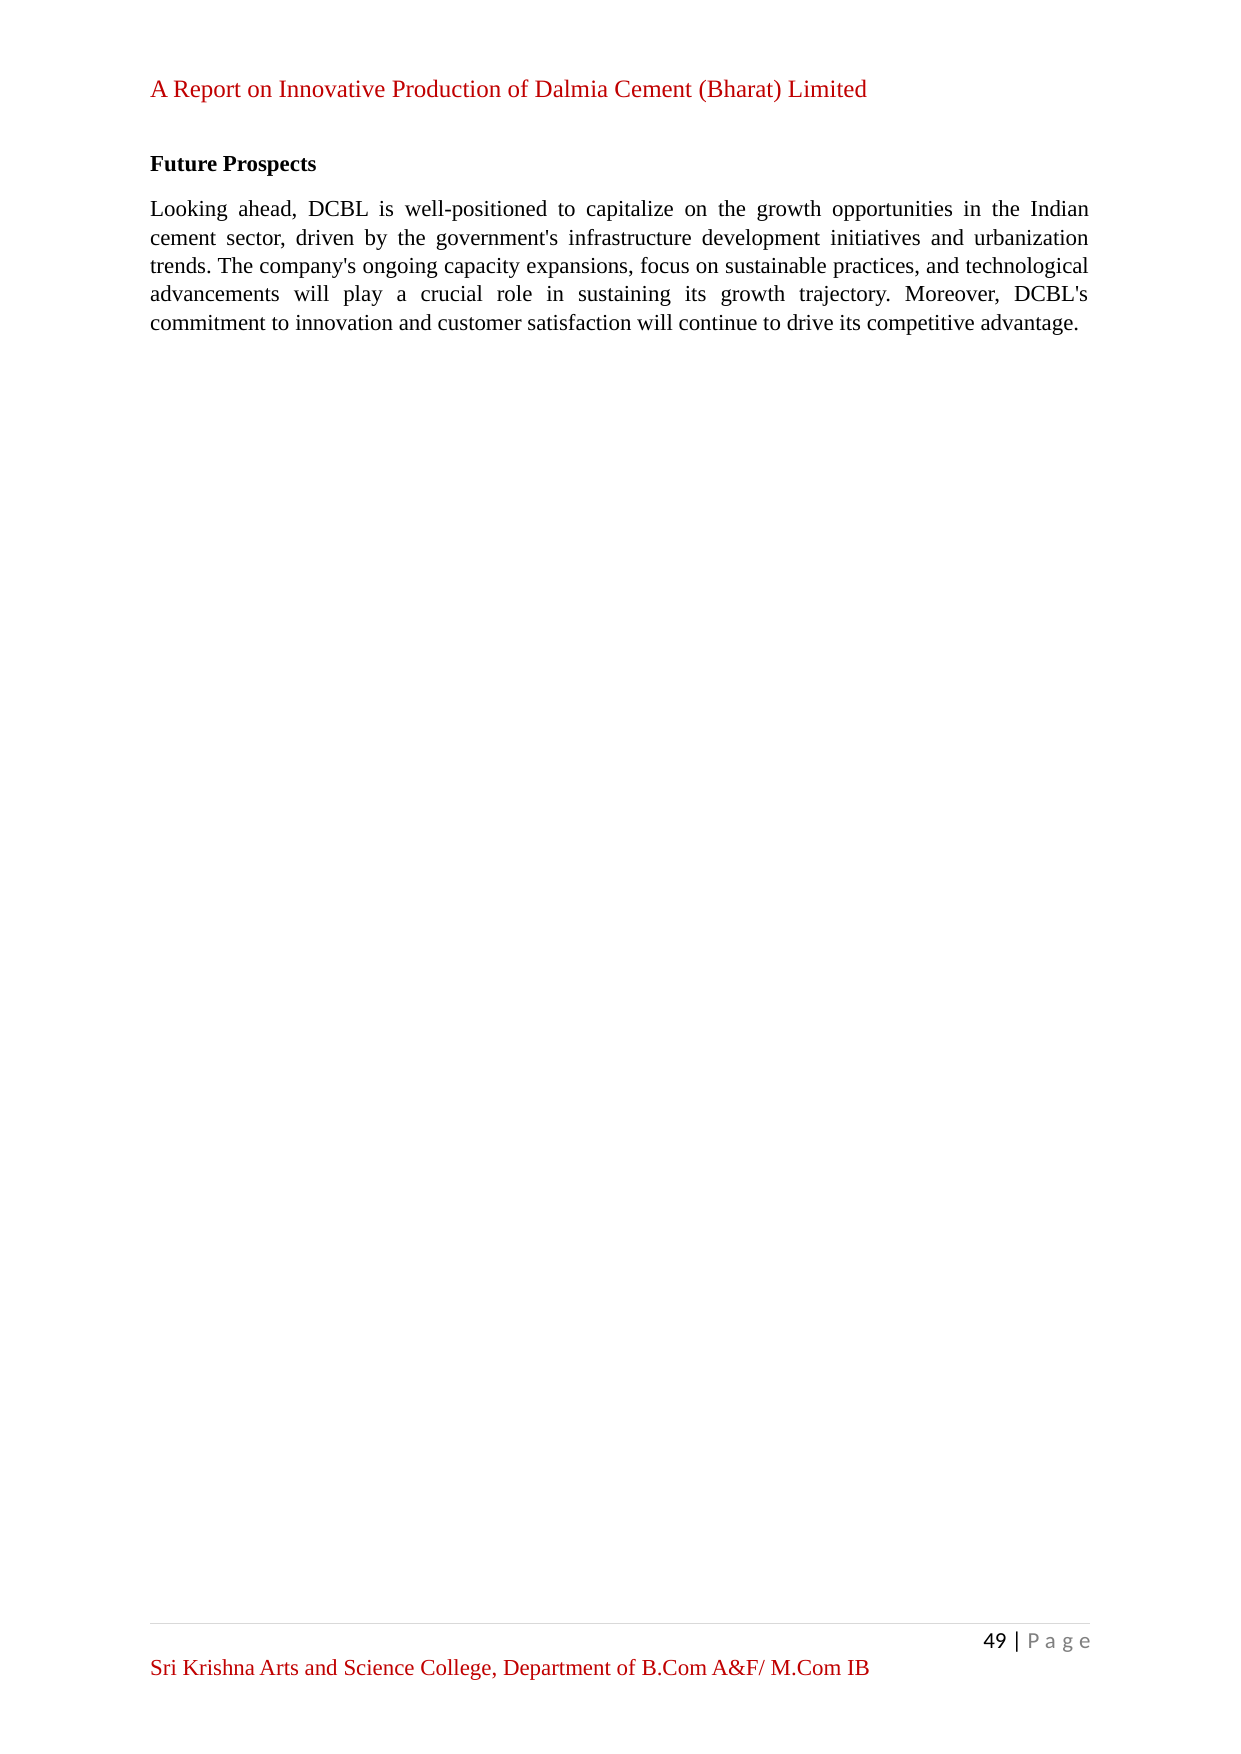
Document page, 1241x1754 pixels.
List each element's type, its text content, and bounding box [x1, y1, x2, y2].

text Looking ahead, DCBL is well-positioned to capitalize on the growth opportunities in the Indian cement sector, driven by the government's infrastructure development initiatives and urbanization trends. The company's ongoing capacity expansions, focus on sustainable practices, and technological advancements will play a crucial role in sustaining its growth trajectory. Moreover, DCBL's commitment to innovation and customer satisfaction will continue to drive its competitive advantage. [150, 195, 1090, 335]
text Future Prospects [150, 150, 1090, 176]
